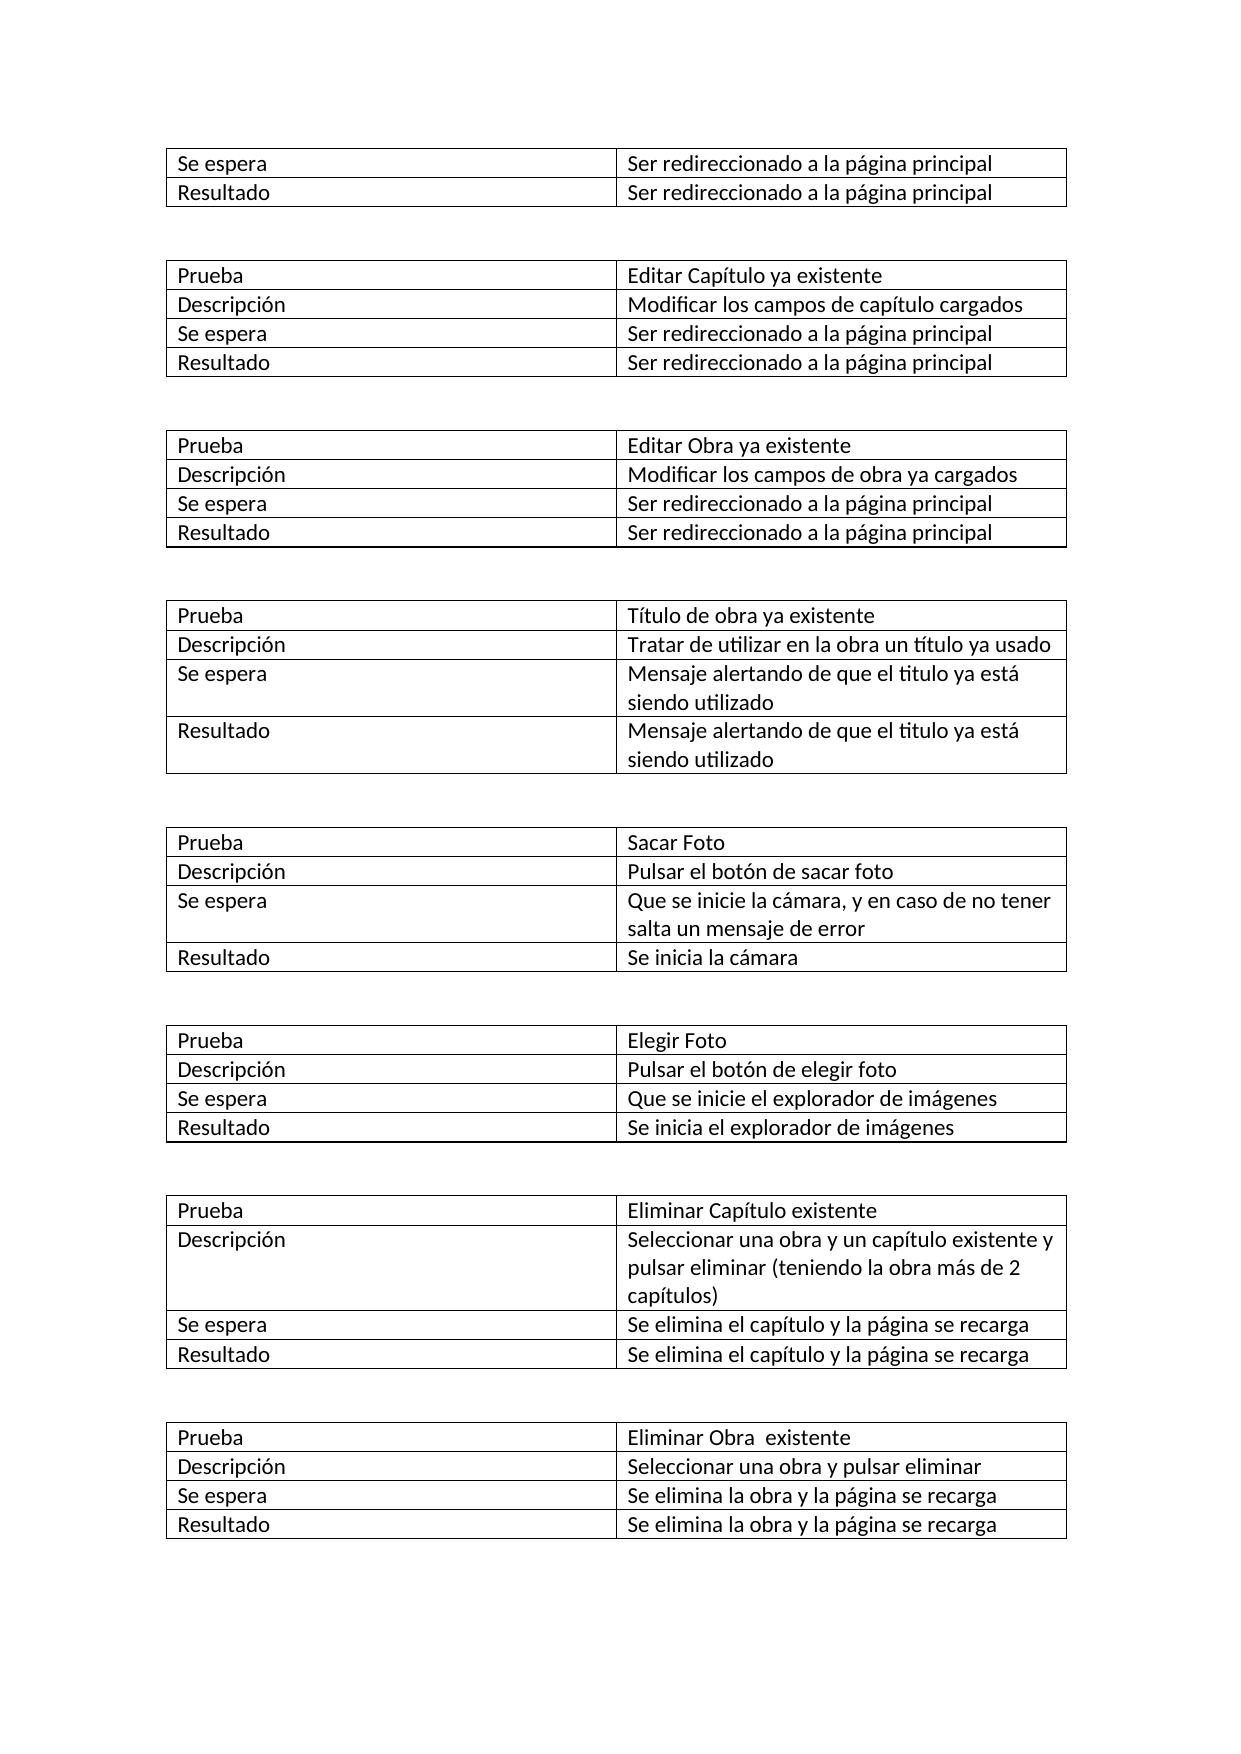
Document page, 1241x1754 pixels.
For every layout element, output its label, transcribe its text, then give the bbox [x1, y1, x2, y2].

table_cell Se espera [167, 1084, 616, 1112]
table_cell Ser redireccionado a la página principal [617, 518, 1066, 546]
table_cell Se elimina la obra y la página se recarga [617, 1481, 1066, 1509]
table_cell Se inicia el explorador de imágenes [617, 1113, 1066, 1141]
table_cell Resultado [167, 1510, 616, 1538]
table_cell Se espera [167, 489, 616, 517]
table_cell Se espera [167, 149, 616, 177]
table_cell Resultado [167, 518, 616, 546]
table_cell Ser redireccionado a la página principal [617, 489, 1066, 517]
table_header Prueba [167, 1026, 616, 1054]
table_cell Descripción [167, 1226, 616, 1309]
table_cell Ser redireccionado a la página principal [617, 348, 1066, 376]
table_cell Modificar los campos de obra ya cargados [617, 460, 1066, 488]
table_header Eliminar Capítulo existente [617, 1196, 1066, 1224]
table_cell Descripción [167, 1452, 616, 1480]
table_header Prueba [167, 261, 616, 289]
table_header Título de obra ya existente [617, 601, 1066, 629]
table_cell Ser redireccionado a la página principal [617, 178, 1066, 206]
table_cell Ser redireccionado a la página principal [617, 149, 1066, 177]
table_cell Resultado [167, 1113, 616, 1141]
table_cell Seleccionar una obra y un capítulo existente y pulsar eliminar (teniendo la obra más de 2 capítulos) [617, 1226, 1066, 1309]
table_header Editar Capítulo ya existente [617, 261, 1066, 289]
table_cell Que se inicie el explorador de imágenes [617, 1084, 1066, 1112]
table_cell Resultado [167, 717, 616, 773]
table_cell Descripción [167, 1055, 616, 1083]
table_cell Resultado [167, 178, 616, 206]
table_cell Se elimina la obra y la página se recarga [617, 1510, 1066, 1538]
table_cell Descripción [167, 290, 616, 318]
table_cell Pulsar el botón de sacar foto [617, 857, 1066, 885]
table_cell Resultado [167, 943, 616, 971]
table_cell Descripción [167, 631, 616, 658]
table_cell Ser redireccionado a la página principal [617, 319, 1066, 347]
table_header Sacar Foto [617, 828, 1066, 856]
table_header Elegir Foto [617, 1026, 1066, 1054]
table_cell Descripción [167, 460, 616, 488]
table_header Prueba [167, 1196, 616, 1224]
table_cell Se inicia la cámara [617, 943, 1066, 971]
table_cell Resultado [167, 1340, 616, 1368]
table_cell Que se inicie la cámara, y en caso de no tener salta un mensaje de error [617, 886, 1066, 942]
table_cell Se elimina el capítulo y la página se recarga [617, 1340, 1066, 1368]
table_header Prueba [167, 431, 616, 459]
table_cell Resultado [167, 348, 616, 376]
table_cell Se espera [167, 1311, 616, 1339]
table_header Prueba [167, 601, 616, 629]
table_cell Se elimina el capítulo y la página se recarga [617, 1311, 1066, 1339]
table_header Prueba [167, 828, 616, 856]
table_cell Mensaje alertando de que el titulo ya está siendo utilizado [617, 660, 1066, 716]
table_header Prueba [167, 1423, 616, 1451]
table_cell Modificar los campos de capítulo cargados [617, 290, 1066, 318]
table_cell Pulsar el botón de elegir foto [617, 1055, 1066, 1083]
table_cell Seleccionar una obra y pulsar eliminar [617, 1452, 1066, 1480]
table_header Eliminar Obra existente [617, 1423, 1066, 1451]
table_cell Se espera [167, 1481, 616, 1509]
table_header Editar Obra ya existente [617, 431, 1066, 459]
table_cell Mensaje alertando de que el titulo ya está siendo utilizado [617, 717, 1066, 773]
table_cell Descripción [167, 857, 616, 885]
table_cell Tratar de utilizar en la obra un título ya usado [617, 631, 1066, 658]
table_cell Se espera [167, 660, 616, 716]
table_cell Se espera [167, 886, 616, 942]
table_cell Se espera [167, 319, 616, 347]
